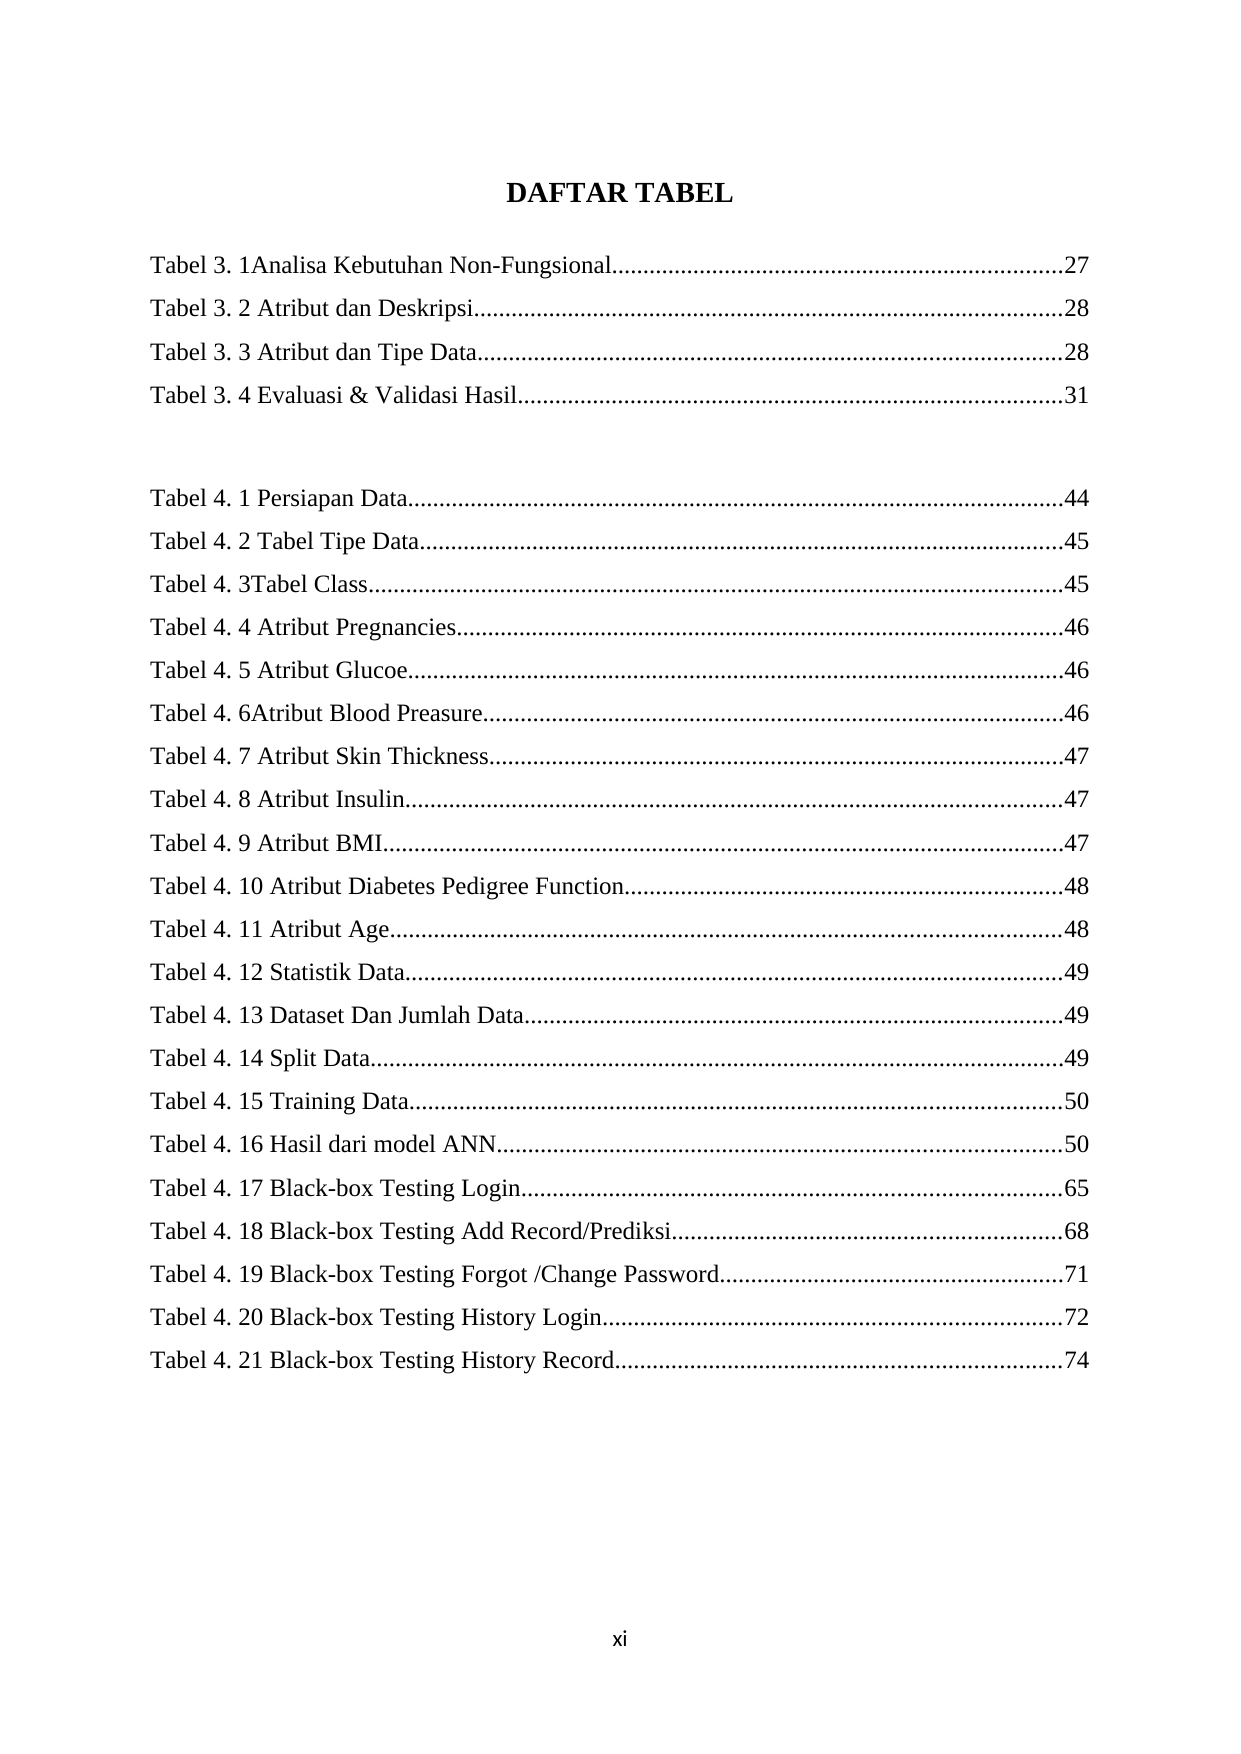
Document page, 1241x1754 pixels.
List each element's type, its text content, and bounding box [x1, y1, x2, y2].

text Tabel 4. 5 Atribut Glucoe 46 [150, 655, 1090, 684]
text Tabel 3. 3 Atribut dan Tipe Data 28 [150, 337, 1090, 365]
text Tabel 4. 20 Black-box Testing History Login 72 [150, 1302, 1090, 1331]
text Tabel 4. 19 Black-box Testing Forgot /Change Password 71 [150, 1259, 1090, 1288]
text Tabel 3. 4 Evaluasi & Validasi Hasil 31 [150, 380, 1090, 408]
text Tabel 4. 1 Persiapan Data 44 [150, 483, 1090, 511]
text Tabel 4. 21 Black-box Testing History Record 74 [150, 1345, 1090, 1374]
text Tabel 4. 12 Statistik Data 49 [150, 957, 1090, 986]
text Tabel 4. 13 Dataset Dan Jumlah Data 49 [150, 1000, 1090, 1029]
text Tabel 4. 15 Training Data 50 [150, 1086, 1090, 1115]
text Tabel 3. 1Analisa Kebutuhan Non-Fungsional 27 [150, 250, 1090, 279]
text Tabel 4. 7 Atribut Skin Thickness 47 [150, 741, 1090, 770]
subtitle DAFTAR TABEL [150, 175, 1090, 208]
text Tabel 3. 2 Atribut dan Deskripsi 28 [150, 293, 1090, 322]
text Tabel 4. 6Atribut Blood Preasure 46 [150, 698, 1090, 727]
text Tabel 4. 17 Black-box Testing Login 65 [150, 1173, 1090, 1201]
text Tabel 4. 16 Hasil dari model ANN 50 [150, 1129, 1090, 1158]
text Tabel 4. 18 Black-box Testing Add Record/Prediksi 68 [150, 1216, 1090, 1244]
text Tabel 4. 8 Atribut Insulin 47 [150, 784, 1090, 813]
text Tabel 4. 2 Tabel Tipe Data 45 [150, 526, 1090, 554]
text Tabel 4. 10 Atribut Diabetes Pedigree Function 48 [150, 871, 1090, 899]
text Tabel 4. 4 Atribut Pregnancies 46 [150, 612, 1090, 641]
text Tabel 4. 11 Atribut Age 48 [150, 914, 1090, 943]
text Tabel 4. 3Tabel Class 45 [150, 569, 1090, 598]
text Tabel 4. 9 Atribut BMI 47 [150, 828, 1090, 856]
text Tabel 4. 14 Split Data 49 [150, 1043, 1090, 1072]
